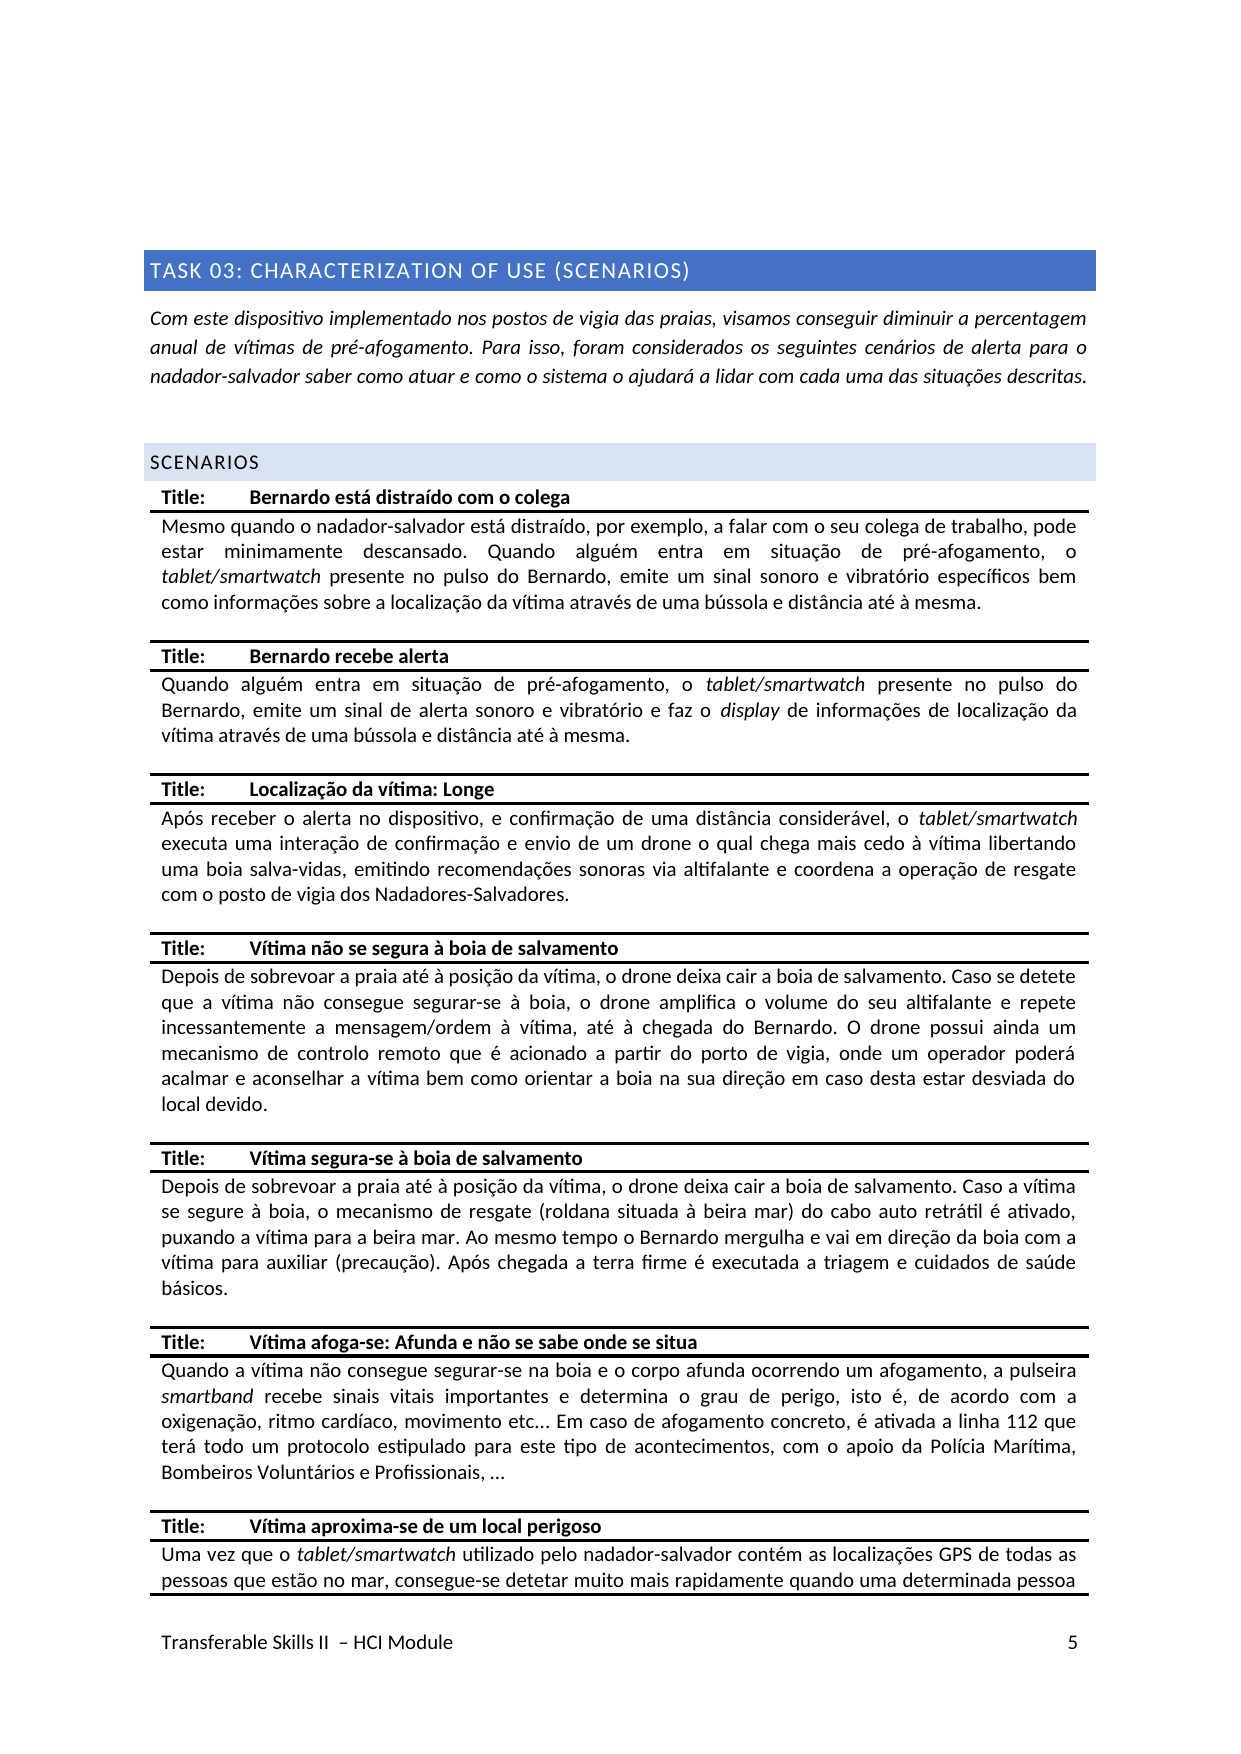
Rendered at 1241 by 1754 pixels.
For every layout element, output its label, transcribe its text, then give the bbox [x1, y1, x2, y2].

table_cell Quando a vítima não consegue segurar-se na boia e o corpo afunda ocorrendo um afogamento, a pulseira smartband recebe sinais vitais importantes e determina o grau de perigo, isto é, de acordo com a oxigenação, ritmo cardíaco, movimento etc... Em caso de afogamento concreto, é ativada a linha 112 que terá todo um protocolo estipulado para este tipo de acontecimentos, com o apoio da Polícia Marítima, Bombeiros Voluntários e Profissionais, … [150, 1358, 1089, 1510]
subtitle TASK 03: Characterization of Use (SCENARIOS) [150, 256, 1090, 284]
table_cell Após receber o alerta no dispositivo, e confirmação de uma distância considerável, o tablet/smartwatch executa uma interação de confirmação e envio de um drone o qual chega mais cedo à vítima libertando uma boia salva-vidas, emitindo recomendações sonoras via altifalante e coordena a operação de resgate com o posto de vigia dos Nadadores-Salvadores. [150, 805, 1089, 932]
table_cell Vítima aproxima-se de um local perigoso [238, 1513, 1089, 1538]
table_cell Title: [150, 935, 238, 961]
table_cell Depois de sobrevoar a praia até à posição da vítima, o drone deixa cair a boia de salvamento. Caso se detete que a vítima não consegue segurar-se à boia, o drone amplifica o volume do seu altifalante e repete incessantemente a mensagem/ordem à vítima, até à chegada do Bernardo. O drone possui ainda um mecanismo de controlo remoto que é acionado a partir do porto de vigia, onde um operador poderá acalmar e aconselhar a vítima bem como orientar a boia na sua direção em caso desta estar desviada do local devido. [150, 964, 1089, 1142]
table_cell Title: [150, 1145, 238, 1170]
table_cell Vítima não se segura à boia de salvamento [238, 935, 1089, 961]
text Com este dispositivo implementado nos postos de vigia das praias, visamos conseguir diminuir a percentagem anual de vítimas de pré-afogamento. Para isso, foram considerados os seguintes cenários de alerta para o nadador-salvador saber como atuar e como o sistema o ajudará a lidar com cada uma das situações descritas. [150, 305, 1090, 418]
table_header Bernardo está distraído com o colega [238, 484, 1089, 510]
table_cell Vítima segura-se à boia de salvamento [238, 1145, 1089, 1170]
table_cell Vítima afoga-se: Afunda e não se sabe onde se situa [238, 1329, 1089, 1354]
table_cell Title: [150, 643, 238, 668]
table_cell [150, 1542, 1089, 1592]
subtitle Scenarios [150, 449, 1090, 474]
table_cell Title: [150, 1513, 238, 1538]
table_cell Quando alguém entra em situação de pré-afogamento, o tablet/smartwatch presente no pulso do Bernardo, emite um sinal de alerta sonoro e vibratório e faz o display de informações de localização da vítima através de uma bússola e distância até à mesma. [150, 672, 1089, 773]
table_cell Title: [150, 1329, 238, 1354]
table_cell Title: [150, 776, 238, 802]
table_header Title: [150, 484, 238, 510]
table_cell Bernardo recebe alerta [238, 643, 1089, 668]
table_cell Localização da vítima: Longe [238, 776, 1089, 802]
table_cell Mesmo quando o nadador-salvador está distraído, por exemplo, a falar com o seu colega de trabalho, pode estar minimamente descansado. Quando alguém entra em situação de pré-afogamento, o tablet/smartwatch presente no pulso do Bernardo, emite um sinal sonoro e vibratório específicos bem como informações sobre a localização da vítima através de uma bússola e distância até à mesma. [150, 513, 1089, 640]
table_cell Depois de sobrevoar a praia até à posição da vítima, o drone deixa cair a boia de salvamento. Caso a vítima se segure à boia, o mecanismo de resgate (roldana situada à beira mar) do cabo auto retrátil é ativado, puxando a vítima para a beira mar. Ao mesmo tempo o Bernardo mergulha e vai em direção da boia com a vítima para auxiliar (precaução). Após chegada a terra firme é executada a triagem e cuidados de saúde básicos. [150, 1173, 1089, 1326]
